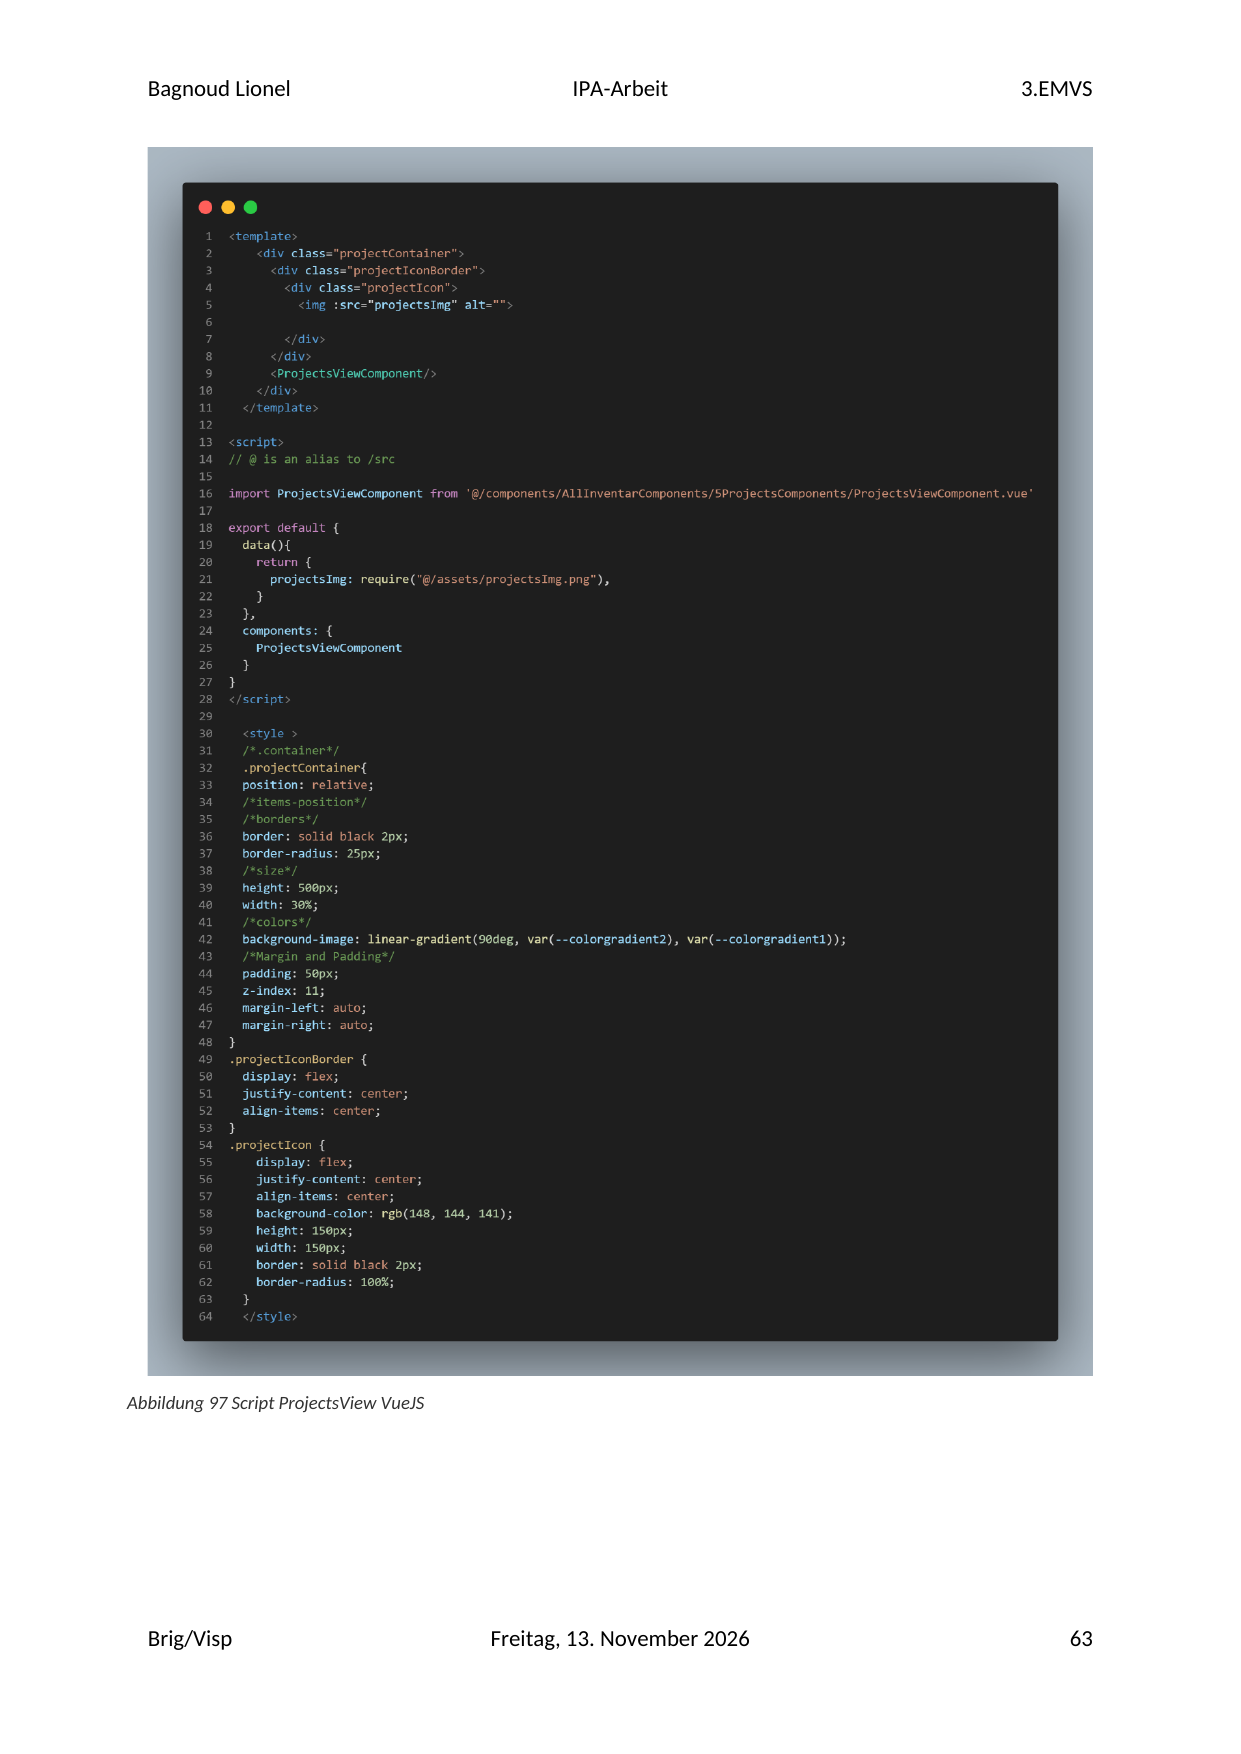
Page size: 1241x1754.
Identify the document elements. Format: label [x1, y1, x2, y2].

picture [147, 147, 1093, 1376]
